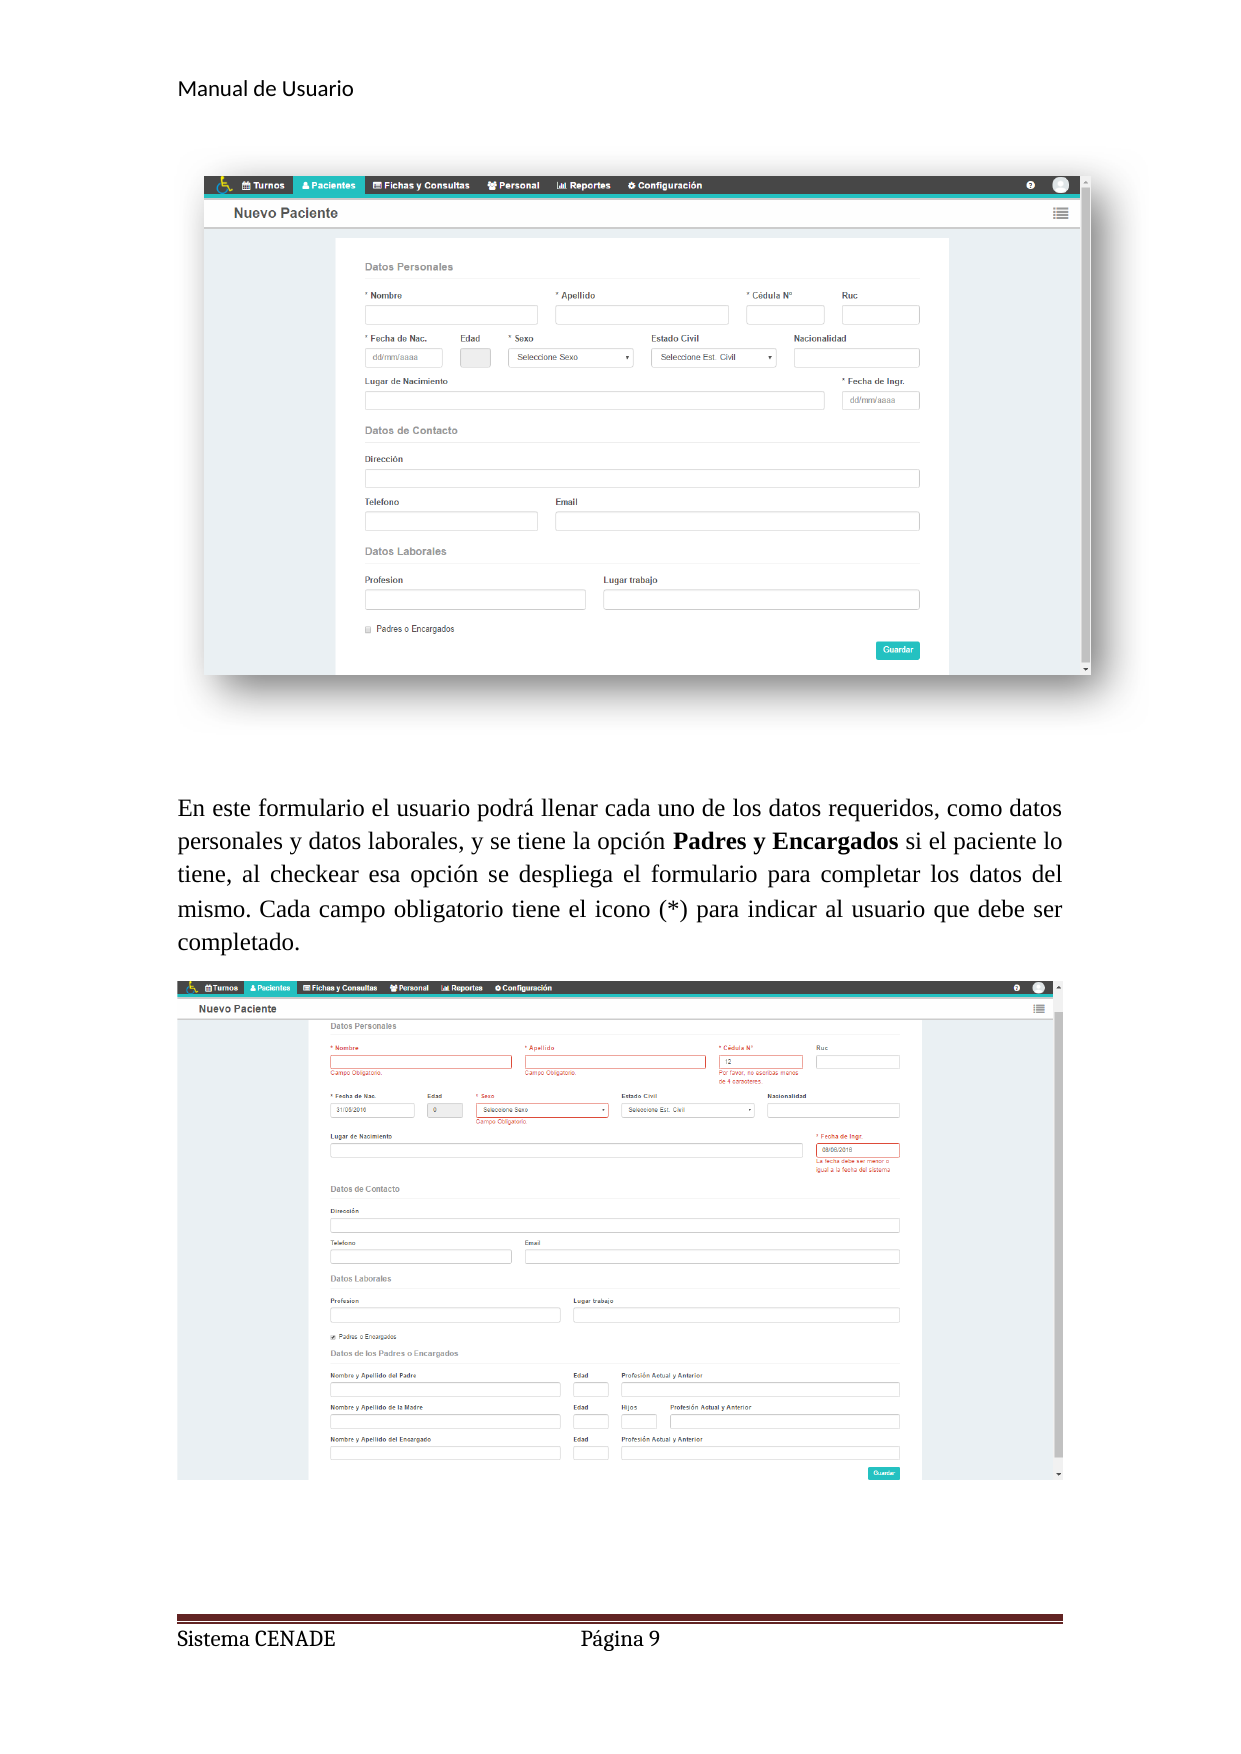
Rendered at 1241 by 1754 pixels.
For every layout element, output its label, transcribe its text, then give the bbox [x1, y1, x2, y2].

picture [204, 176, 1091, 675]
picture [177, 981, 1063, 1480]
text En este formulario el usuario podrá llenar cada uno de los datos requeridos, como datos personales y datos laborales, y se tiene la opción Padres y Encargados si el paciente lo tiene, al checkear esa opción se despliega el formulario para completar los datos del mismo. Cada campo obligatorio tiene el icono (*) para indicar al usuario que debe ser completado. [177, 793, 1063, 956]
